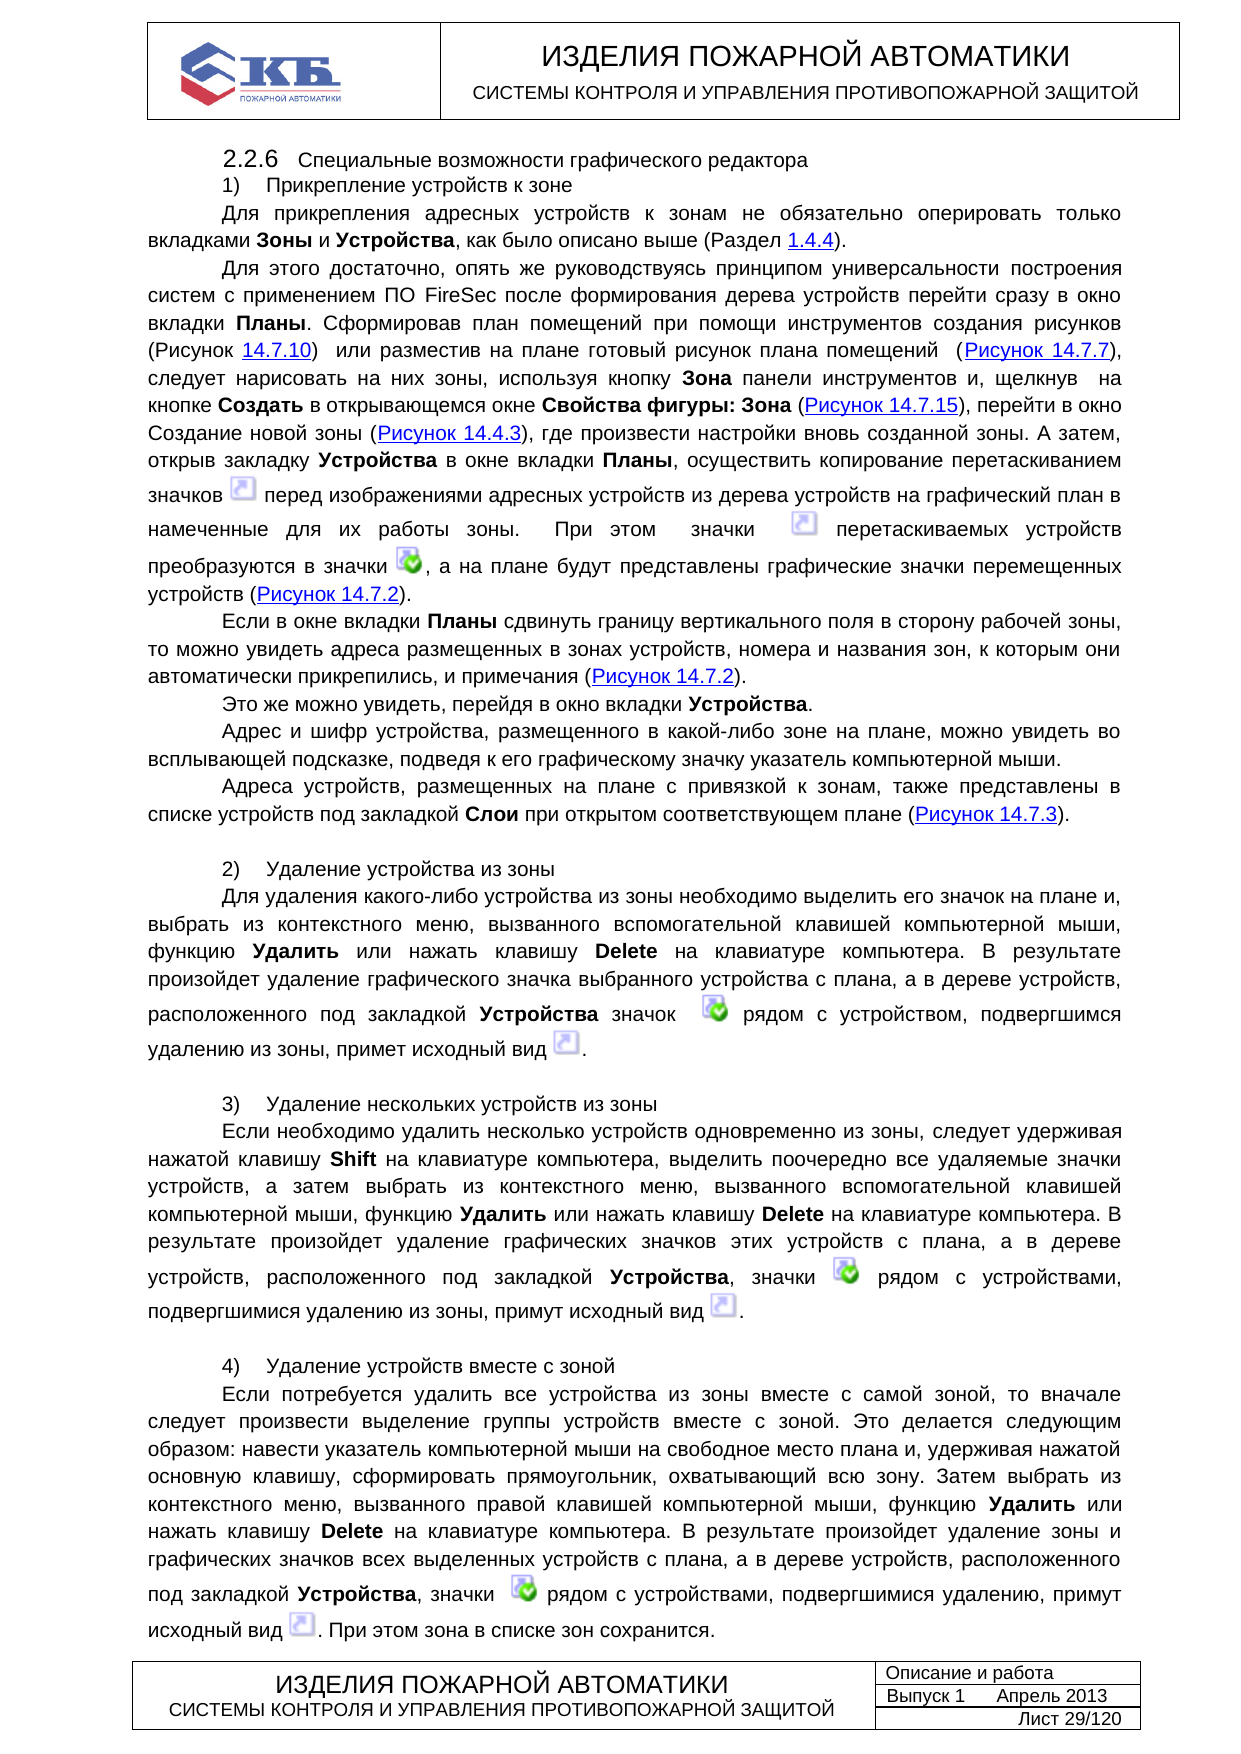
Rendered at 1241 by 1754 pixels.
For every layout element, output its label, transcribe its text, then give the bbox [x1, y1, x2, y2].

list Для прикрепления адресных устройств к зонам не обязательно оперировать только вкладками Зоны и Устройства, как было описано выше (Раздел 1.4.4). [148, 201, 1122, 252]
picture [288, 1611, 317, 1638]
list Удаление устройств вместе с зоной [148, 1354, 1122, 1378]
picture [710, 1292, 739, 1319]
list Для удаления какого-либо устройства из зоны необходимо выделить его значок на плане и, выбрать из контекстного меню, вызванного вспомогательной клавишей компьютерной мыши, функцию Удалить или нажать клавишу Delete на клавиатуре компьютера. В результате произойдет удаление графического значка выбранного устройства с плана, а в дереве устройств, расположенного под закладкой Устройства значок рядом с устройством, подвергшимся удалению из зоны, примет исходный вид . [148, 884, 1122, 1061]
list Для этого достаточно, опять же руководствуясь принципом универсальности построения систем с применением ПО FireSec после формирования дерева устройств перейти сразу в окно вкладки Планы. Сформировав план помещений при помощи инструментов создания рисунков (Рисунок 14.7.10) или разместив на плане готовый рисунок плана помещений (Рисунок 14.7.7), следует нарисовать на них зоны, используя кнопку Зона панели инструментов и, щелкнув на кнопке Создать в открывающемся окне Свойства фигуры: Зона (Рисунок 14.7.15), перейти в окно Создание новой зоны (Рисунок 14.4.3), где произвести настройки вновь созданной зоны. А затем, открыв закладку Устройства в окне вкладки Планы, осуществить копирование перетаскиванием значков перед изображениями адресных устройств из дерева устройств на графический план в намеченные для их работы зоны. При этом значки перетаскиваемых устройств преобразуются в значки , а на плане будут представлены графические значки перемещенных устройств (Рисунок 14.7.2). [148, 256, 1122, 606]
picture [832, 1256, 862, 1285]
picture [396, 546, 425, 574]
picture [552, 1029, 582, 1057]
list Специальные возможности графического редактора [223, 144, 1122, 173]
list Прикрепление устройств к зоне [148, 173, 1122, 197]
picture [701, 994, 730, 1022]
picture [791, 510, 820, 537]
picture [177, 34, 354, 115]
list Если потребуется удалить все устройства из зоны вместе с самой зоной, то вначале следует произвести выделение группы устройств вместе с зоной. Это делается следующим образом: навести указатель компьютерной мыши на свободное место плана и, удерживая нажатой основную клавишу, сформировать прямоугольник, охватывающий всю зону. Затем выбрать из контекстного меню, вызванного правой клавишей компьютерной мыши, функцию Удалить или нажать клавишу Delete на клавиатуре компьютера. В результате произойдет удаление зоны и графических значков всех выделенных устройств с плана, а в дереве устройств, расположенного под закладкой Устройства, значки рядом с устройствами, подвергшимися удалению, примут исходный вид . При этом зона в списке зон сохранится. [148, 1382, 1122, 1642]
list Удаление нескольких устройств из зоны [148, 1092, 1122, 1116]
list Удаление устройства из зоны [148, 857, 1122, 881]
picture [229, 475, 258, 503]
picture [510, 1574, 540, 1602]
list Адреса устройств, размещенных на плане с привязкой к зонам, также представлены в списке устройств под закладкой Слои при открытом соответствующем плане (Рисунок 14.7.3). [148, 774, 1122, 826]
list Адрес и шифр устройства, размещенного в какой-либо зоне на плане, можно увидеть во всплывающей подсказке, подведя к его графическому значку указатель компьютерной мыши. [148, 719, 1122, 771]
list Если необходимо удалить несколько устройств одновременно из зоны, следует удерживая нажатой клавишу Shift на клавиатуре компьютера, выделить поочередно все удаляемые значки устройств, а затем выбрать из контекстного меню, вызванного вспомогательной клавишей компьютерной мыши, функцию Удалить или нажать клавишу Delete на клавиатуре компьютера. В результате произойдет удаление графических значков этих устройств с плана, а в дереве устройств, расположенного под закладкой Устройства, значки рядом с устройствами, подвергшимися удалению из зоны, примут исходный вид . [148, 1119, 1122, 1323]
list Если в окне вкладки Планы сдвинуть границу вертикального поля в сторону рабочей зоны, то можно увидеть адреса размещенных в зонах устройств, номера и названия зон, к которым они автоматически прикрепились, и примечания (Рисунок 14.7.2). [148, 609, 1122, 688]
list Это же можно увидеть, перейдя в окно вкладки Устройства. [148, 692, 1122, 716]
